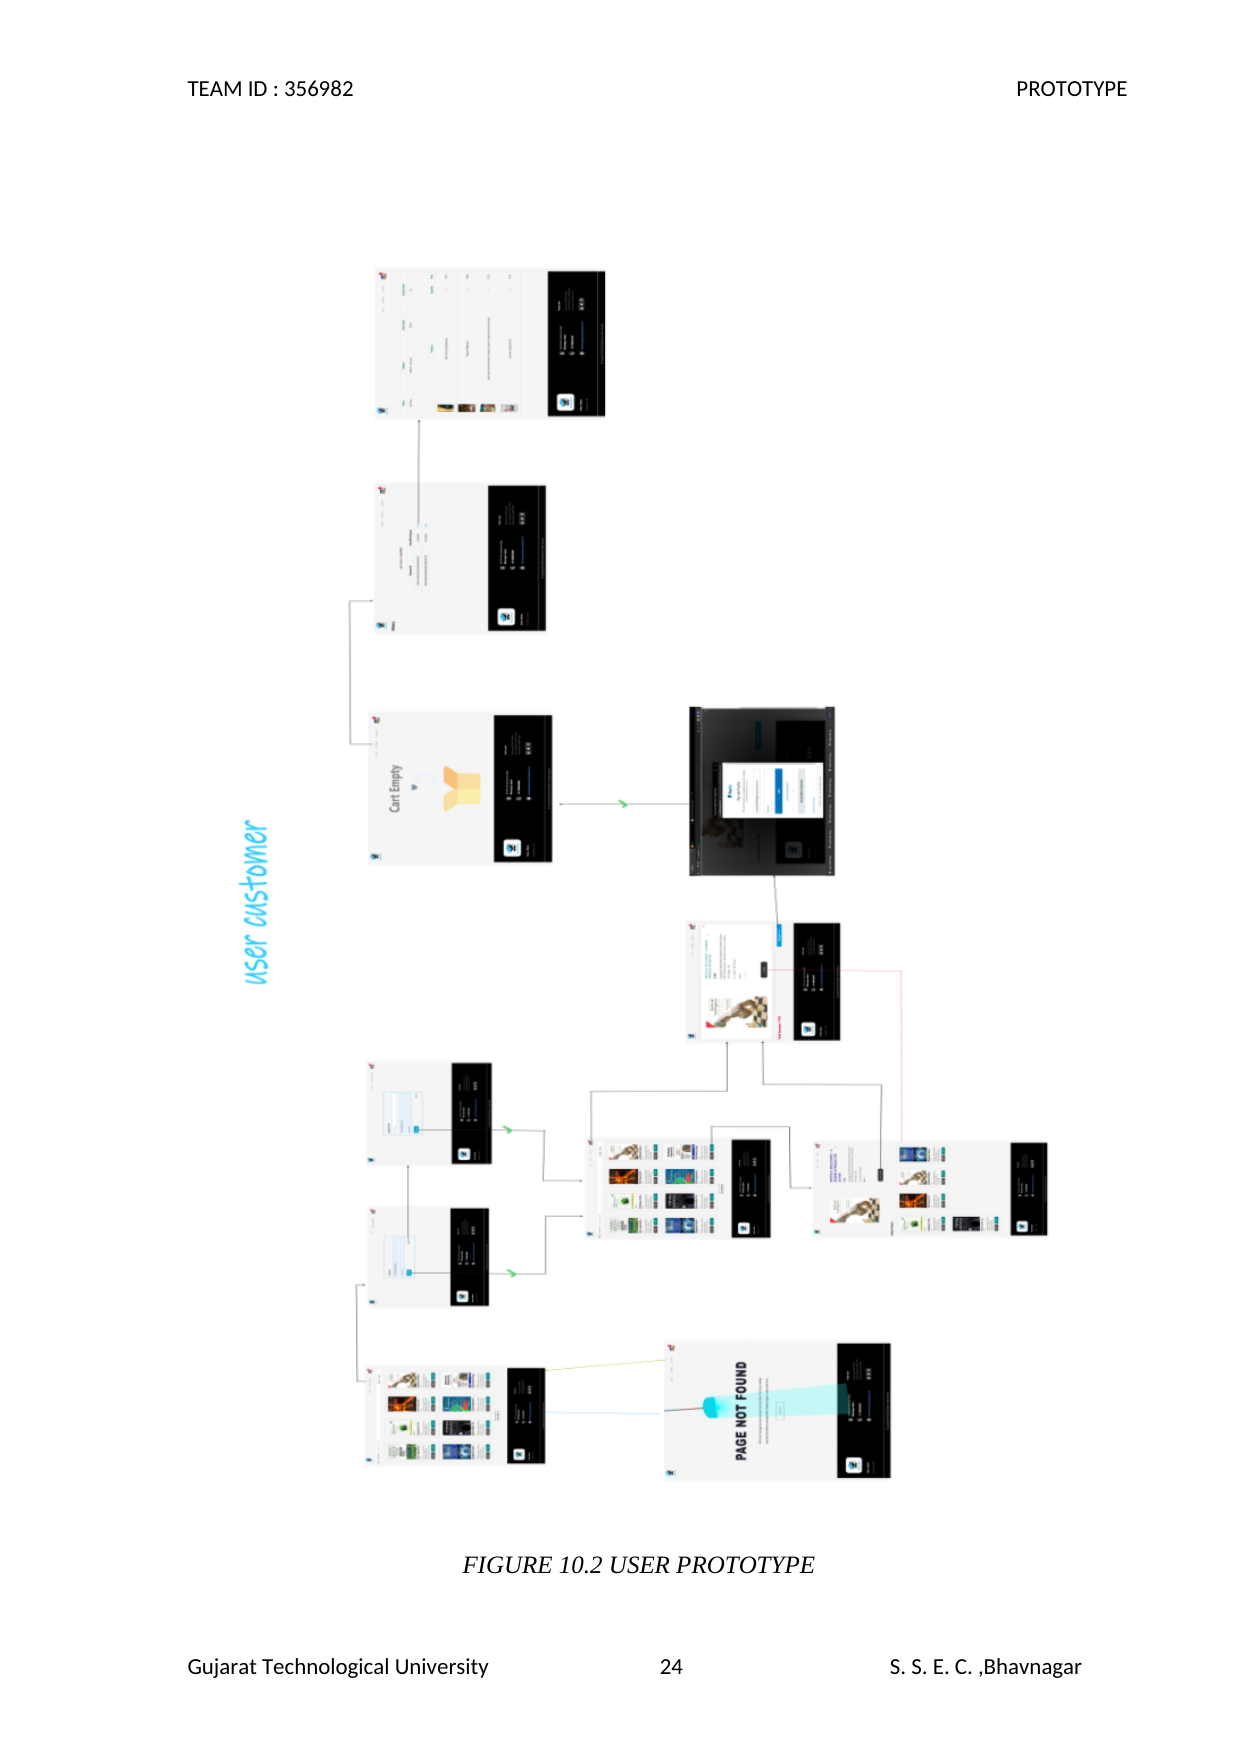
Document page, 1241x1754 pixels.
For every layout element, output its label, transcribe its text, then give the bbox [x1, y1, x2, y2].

text FIGURE 10.2 USER PROTOTYPE [187, 1550, 1090, 1579]
picture [189, 155, 1130, 1520]
